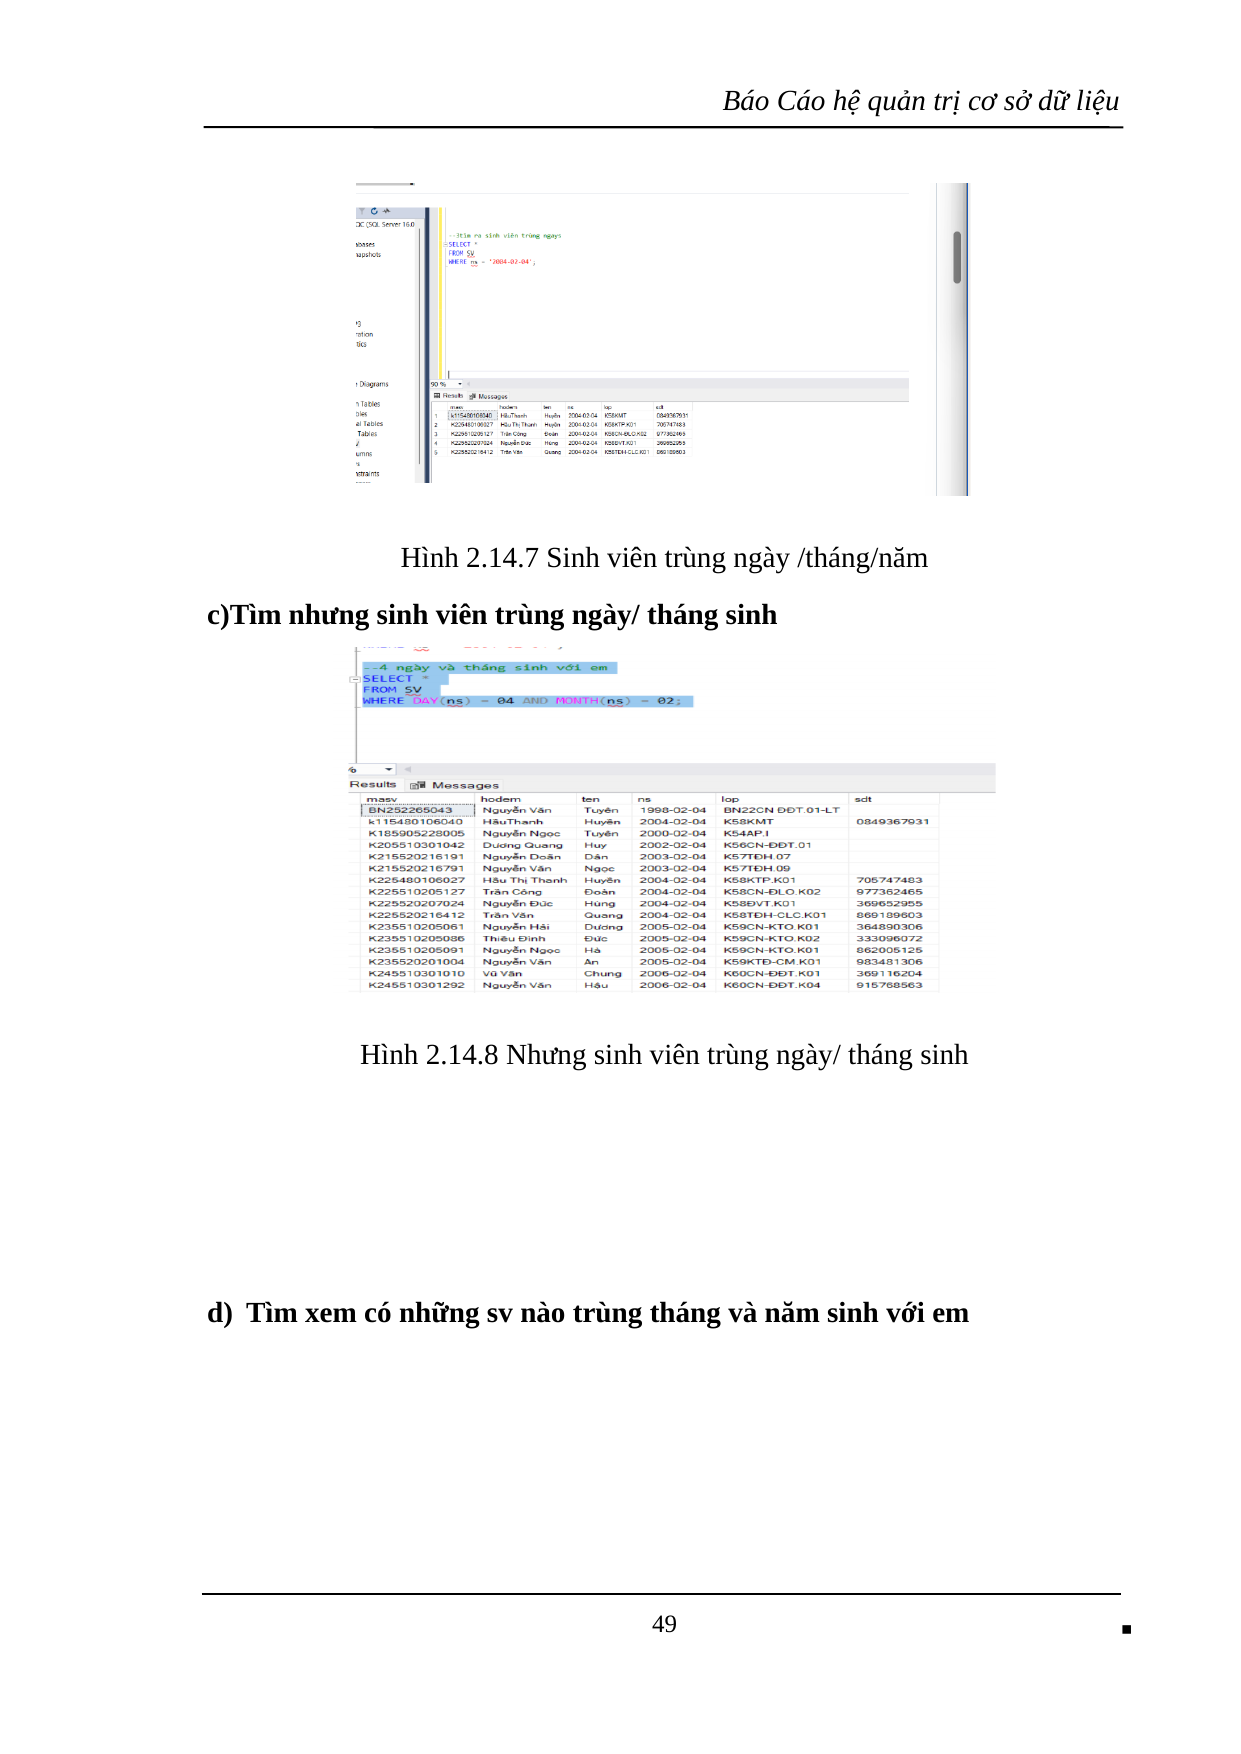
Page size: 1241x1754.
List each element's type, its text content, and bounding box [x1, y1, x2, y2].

text d) Tìm xem có những sv nào trùng tháng và năm sinh với em [207, 1295, 1122, 1328]
subtitle Hình 2.14.7 Sinh viên trùng ngày /tháng/năm [207, 541, 1122, 574]
subtitle Hình 2.14.8 Nhưng sinh viên trùng ngày/ tháng sinh [207, 1037, 1122, 1071]
picture [356, 183, 973, 496]
text c)Tìm nhưng sinh viên trùng ngày/ tháng sinh [207, 597, 1122, 631]
picture [333, 647, 996, 993]
